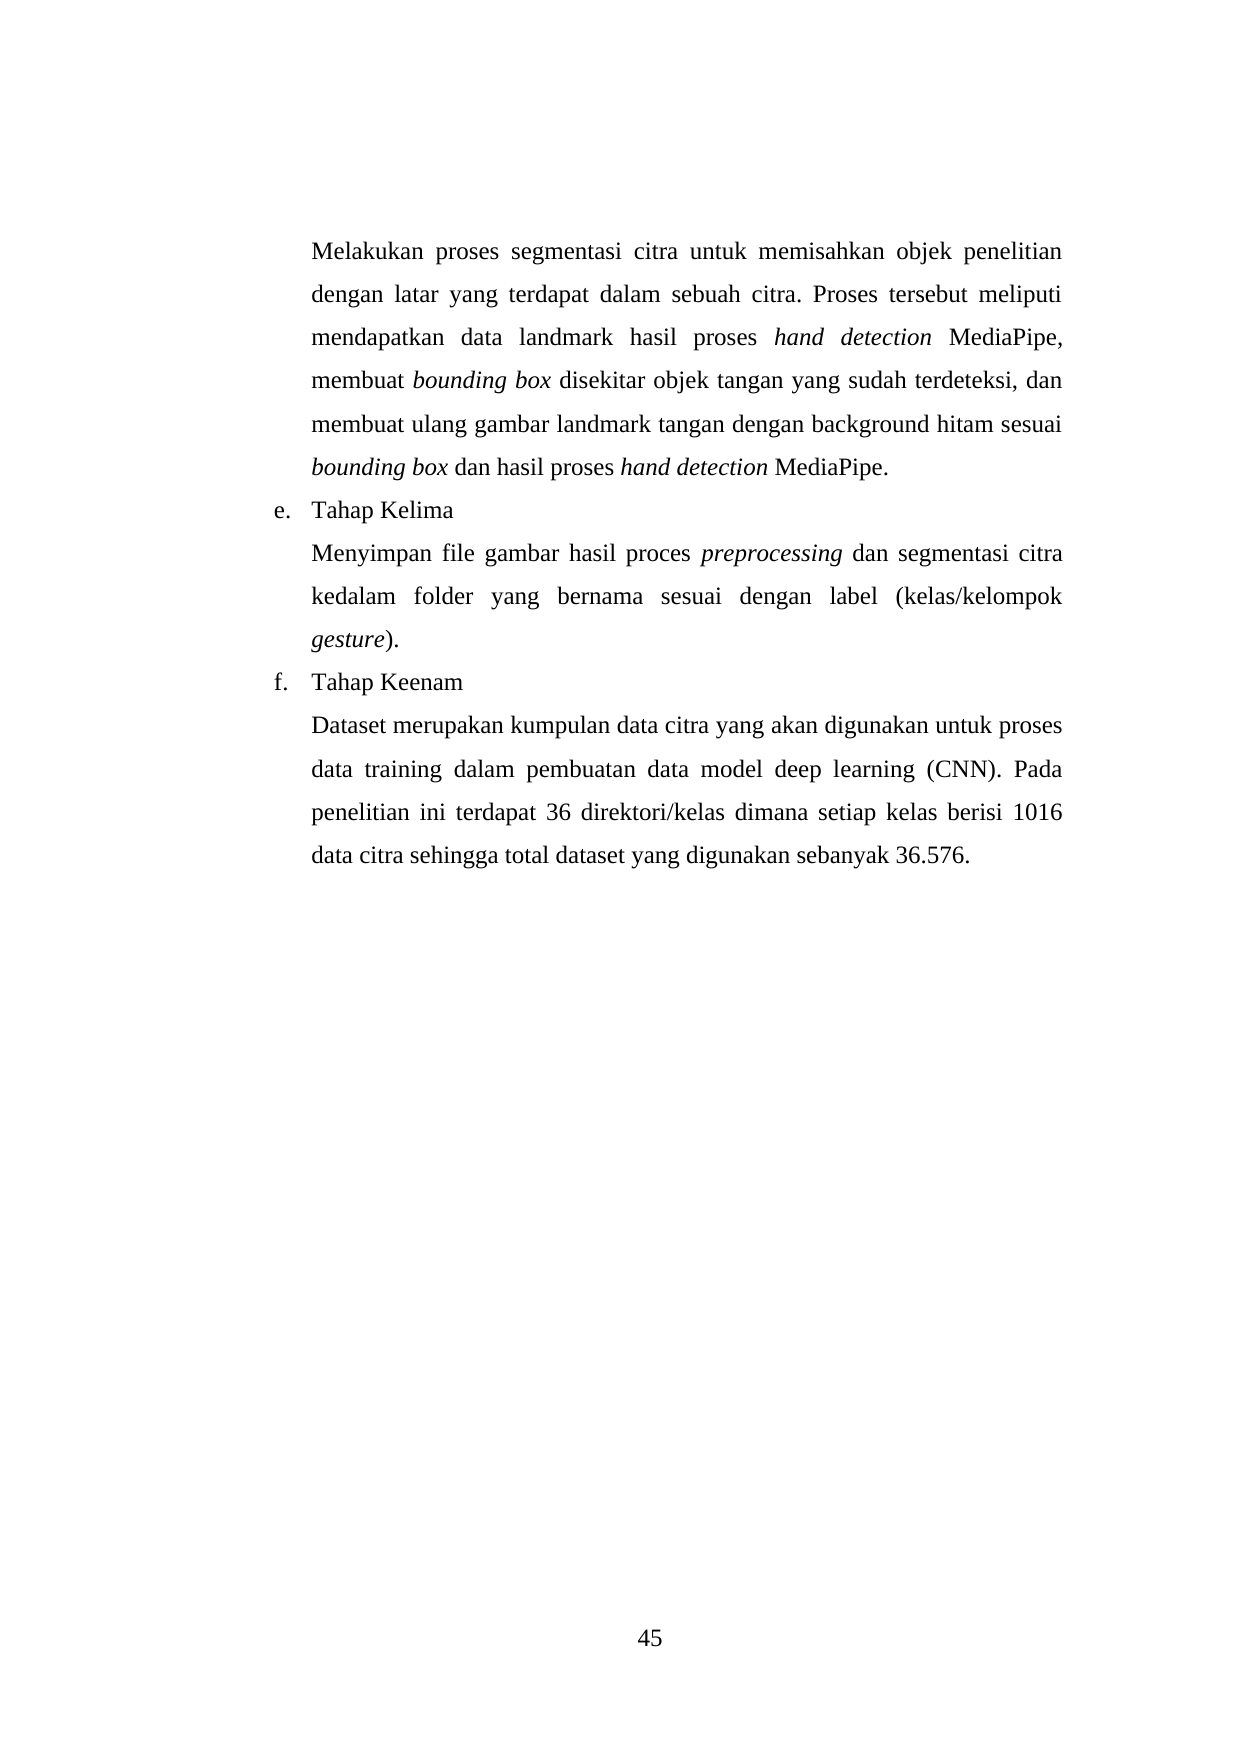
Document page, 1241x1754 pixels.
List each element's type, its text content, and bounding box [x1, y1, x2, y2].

list Tahap Keenam [274, 667, 1063, 696]
list Dataset merupakan kumpulan data citra yang akan digunakan untuk proses data training dalam pembuatan data model deep learning (CNN). Pada penelitian ini terdapat 36 direktori/kelas dimana setiap kelas berisi 1016 data citra sehingga total dataset yang digunakan sebanyak 36.576. [311, 711, 1063, 869]
list Menyimpan file gambar hasil proces preprocessing dan segmentasi citra kedalam folder yang bernama sesuai dengan label (kelas/kelompok gesture). [311, 538, 1063, 653]
list Melakukan proses segmentasi citra untuk memisahkan objek penelitian dengan latar yang terdapat dalam sebuah citra. Proses tersebut meliputi mendapatkan data landmark hasil proses hand detection MediaPipe, membuat bounding box disekitar objek tangan yang sudah terdeteksi, dan membuat ulang gambar landmark tangan dengan background hitam sesuai bounding box dan hasil proses hand detection MediaPipe. [311, 236, 1063, 481]
list Tahap Kelima [274, 495, 1063, 524]
